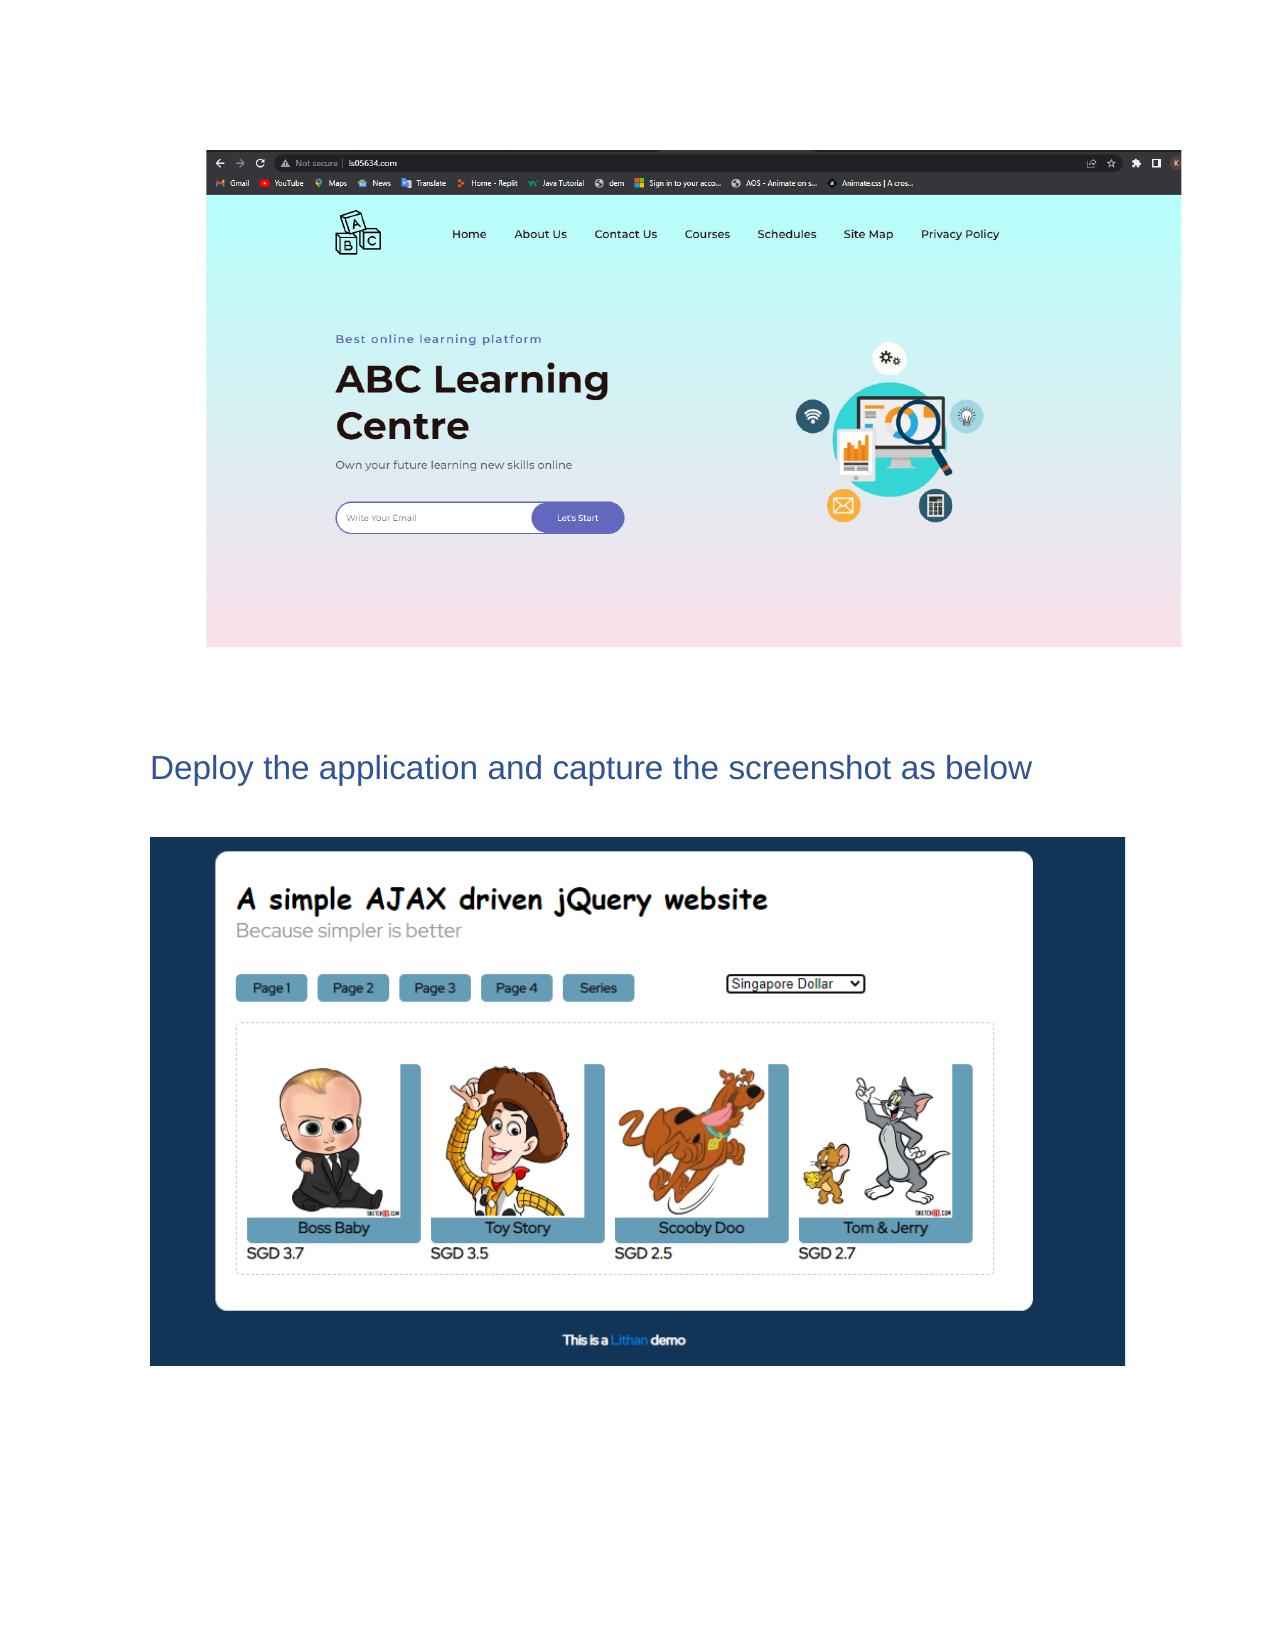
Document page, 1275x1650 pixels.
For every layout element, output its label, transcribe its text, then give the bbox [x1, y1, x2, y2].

subtitle Deploy the application and capture the screenshot as below [150, 748, 1125, 786]
picture [206, 150, 1182, 647]
picture [150, 837, 1125, 1366]
